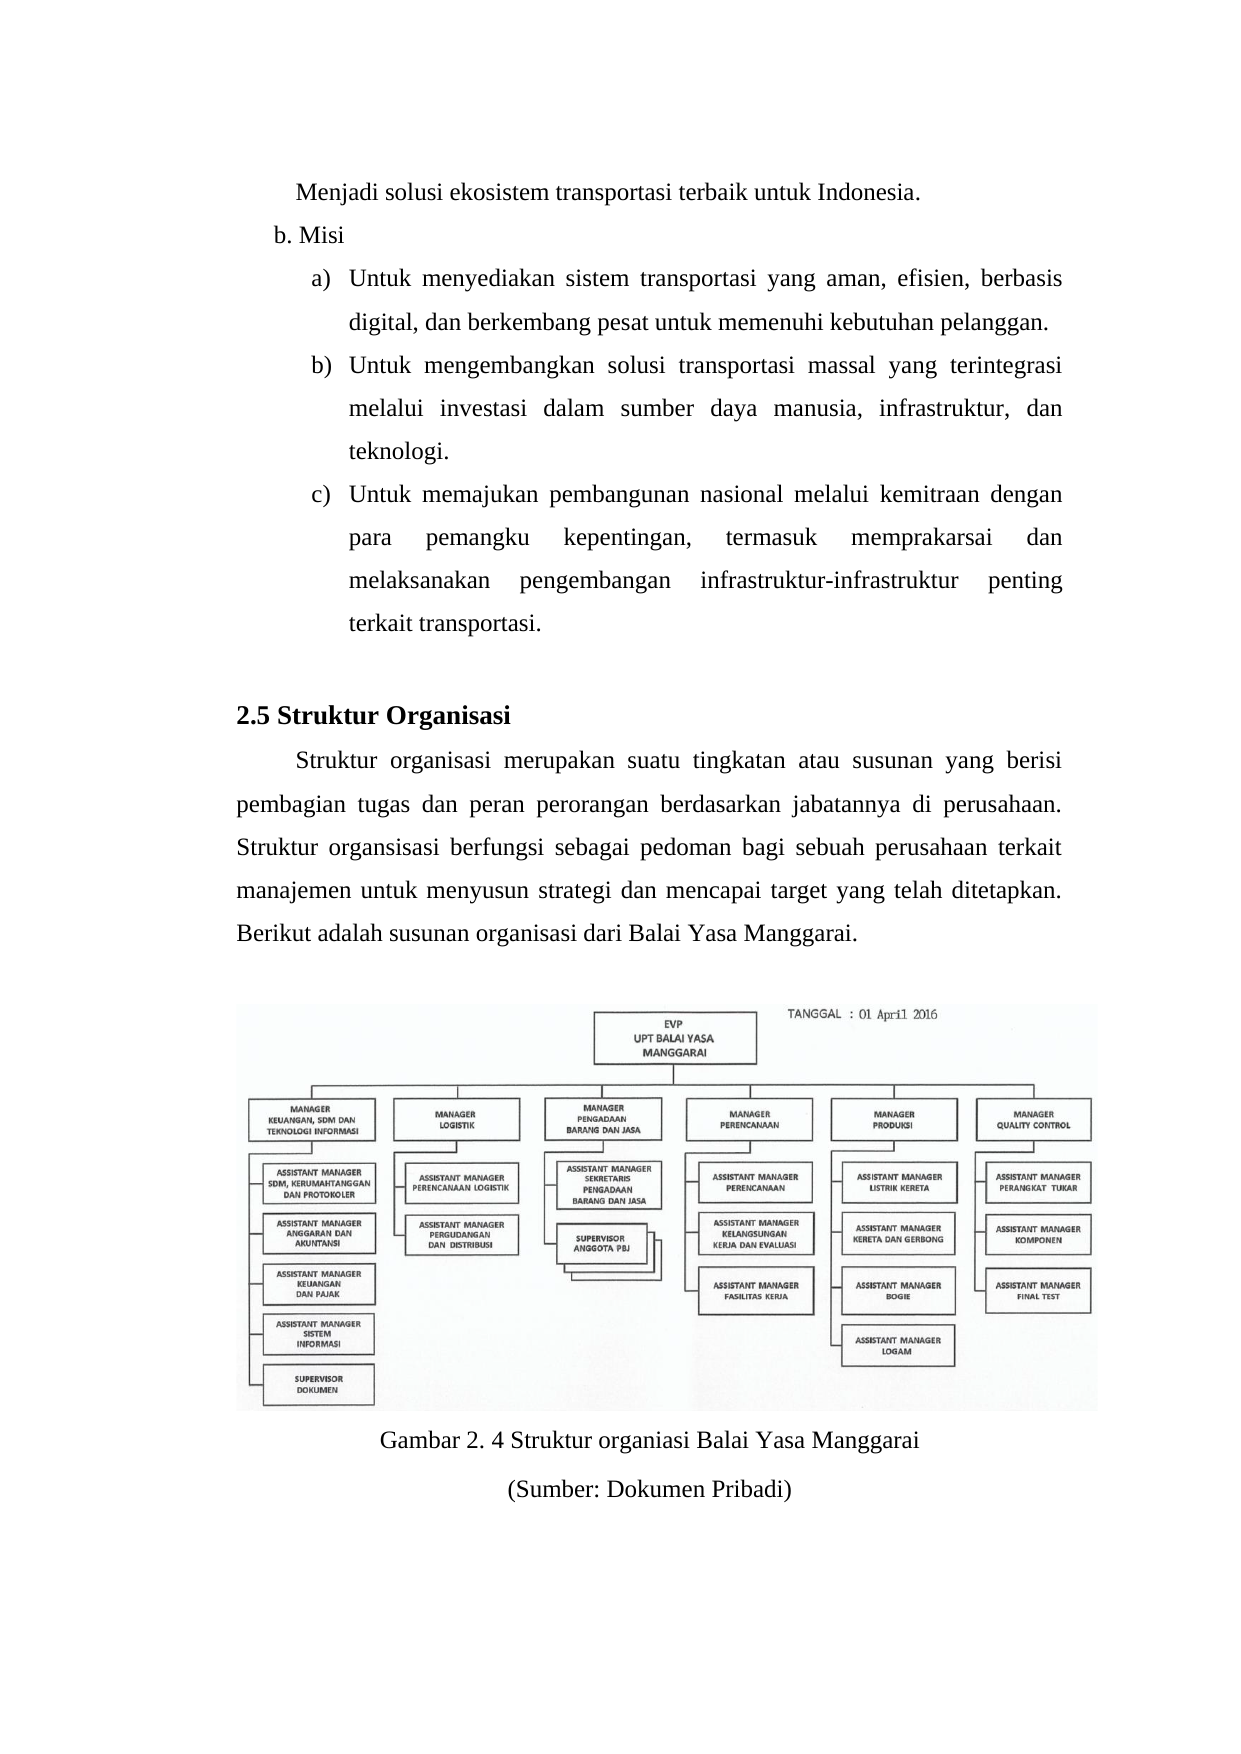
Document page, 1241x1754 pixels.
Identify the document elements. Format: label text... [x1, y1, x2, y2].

list Untuk menyediakan sistem transportasi yang aman, efisien, berbasis digital, dan berkembang pesat untuk memenuhi kebutuhan pelanggan. [311, 263, 1063, 335]
subtitle 2.5 Struktur Organisasi [236, 699, 1063, 730]
text Struktur organisasi merupakan suatu tingkatan atau susunan yang berisi pembagian tugas dan peran perorangan berdasarkan jabatannya di perusahaan. Struktur organsisasi berfungsi sebagai pedoman bagi sebuah perusahaan terkait manajemen untuk menyusun strategi dan mencapai target yang telah ditetapkan. Berikut adalah susunan organisasi dari Balai Yasa Manggarai. [236, 746, 1063, 947]
list Untuk mengembangkan solusi transportasi massal yang terintegrasi melalui investasi dalam sumber daya manusia, infrastruktur, dan teknologi. [311, 350, 1063, 465]
text Gambar 2. 4 Struktur organiasi Balai Yasa Manggarai [236, 1425, 1063, 1454]
list Untuk memajukan pembangunan nasional melalui kemitraan dengan para pemangku kepentingan, termasuk memprakarsai dan melaksanakan pengembangan infrastruktur-infrastruktur penting terkait transportasi. [311, 479, 1063, 637]
text b. Misi [274, 220, 1063, 249]
text Menjadi solusi ekosistem transportasi terbaik untuk Indonesia. [274, 177, 1063, 206]
text (Sumber: Dokumen Pribadi) [236, 1474, 1063, 1503]
